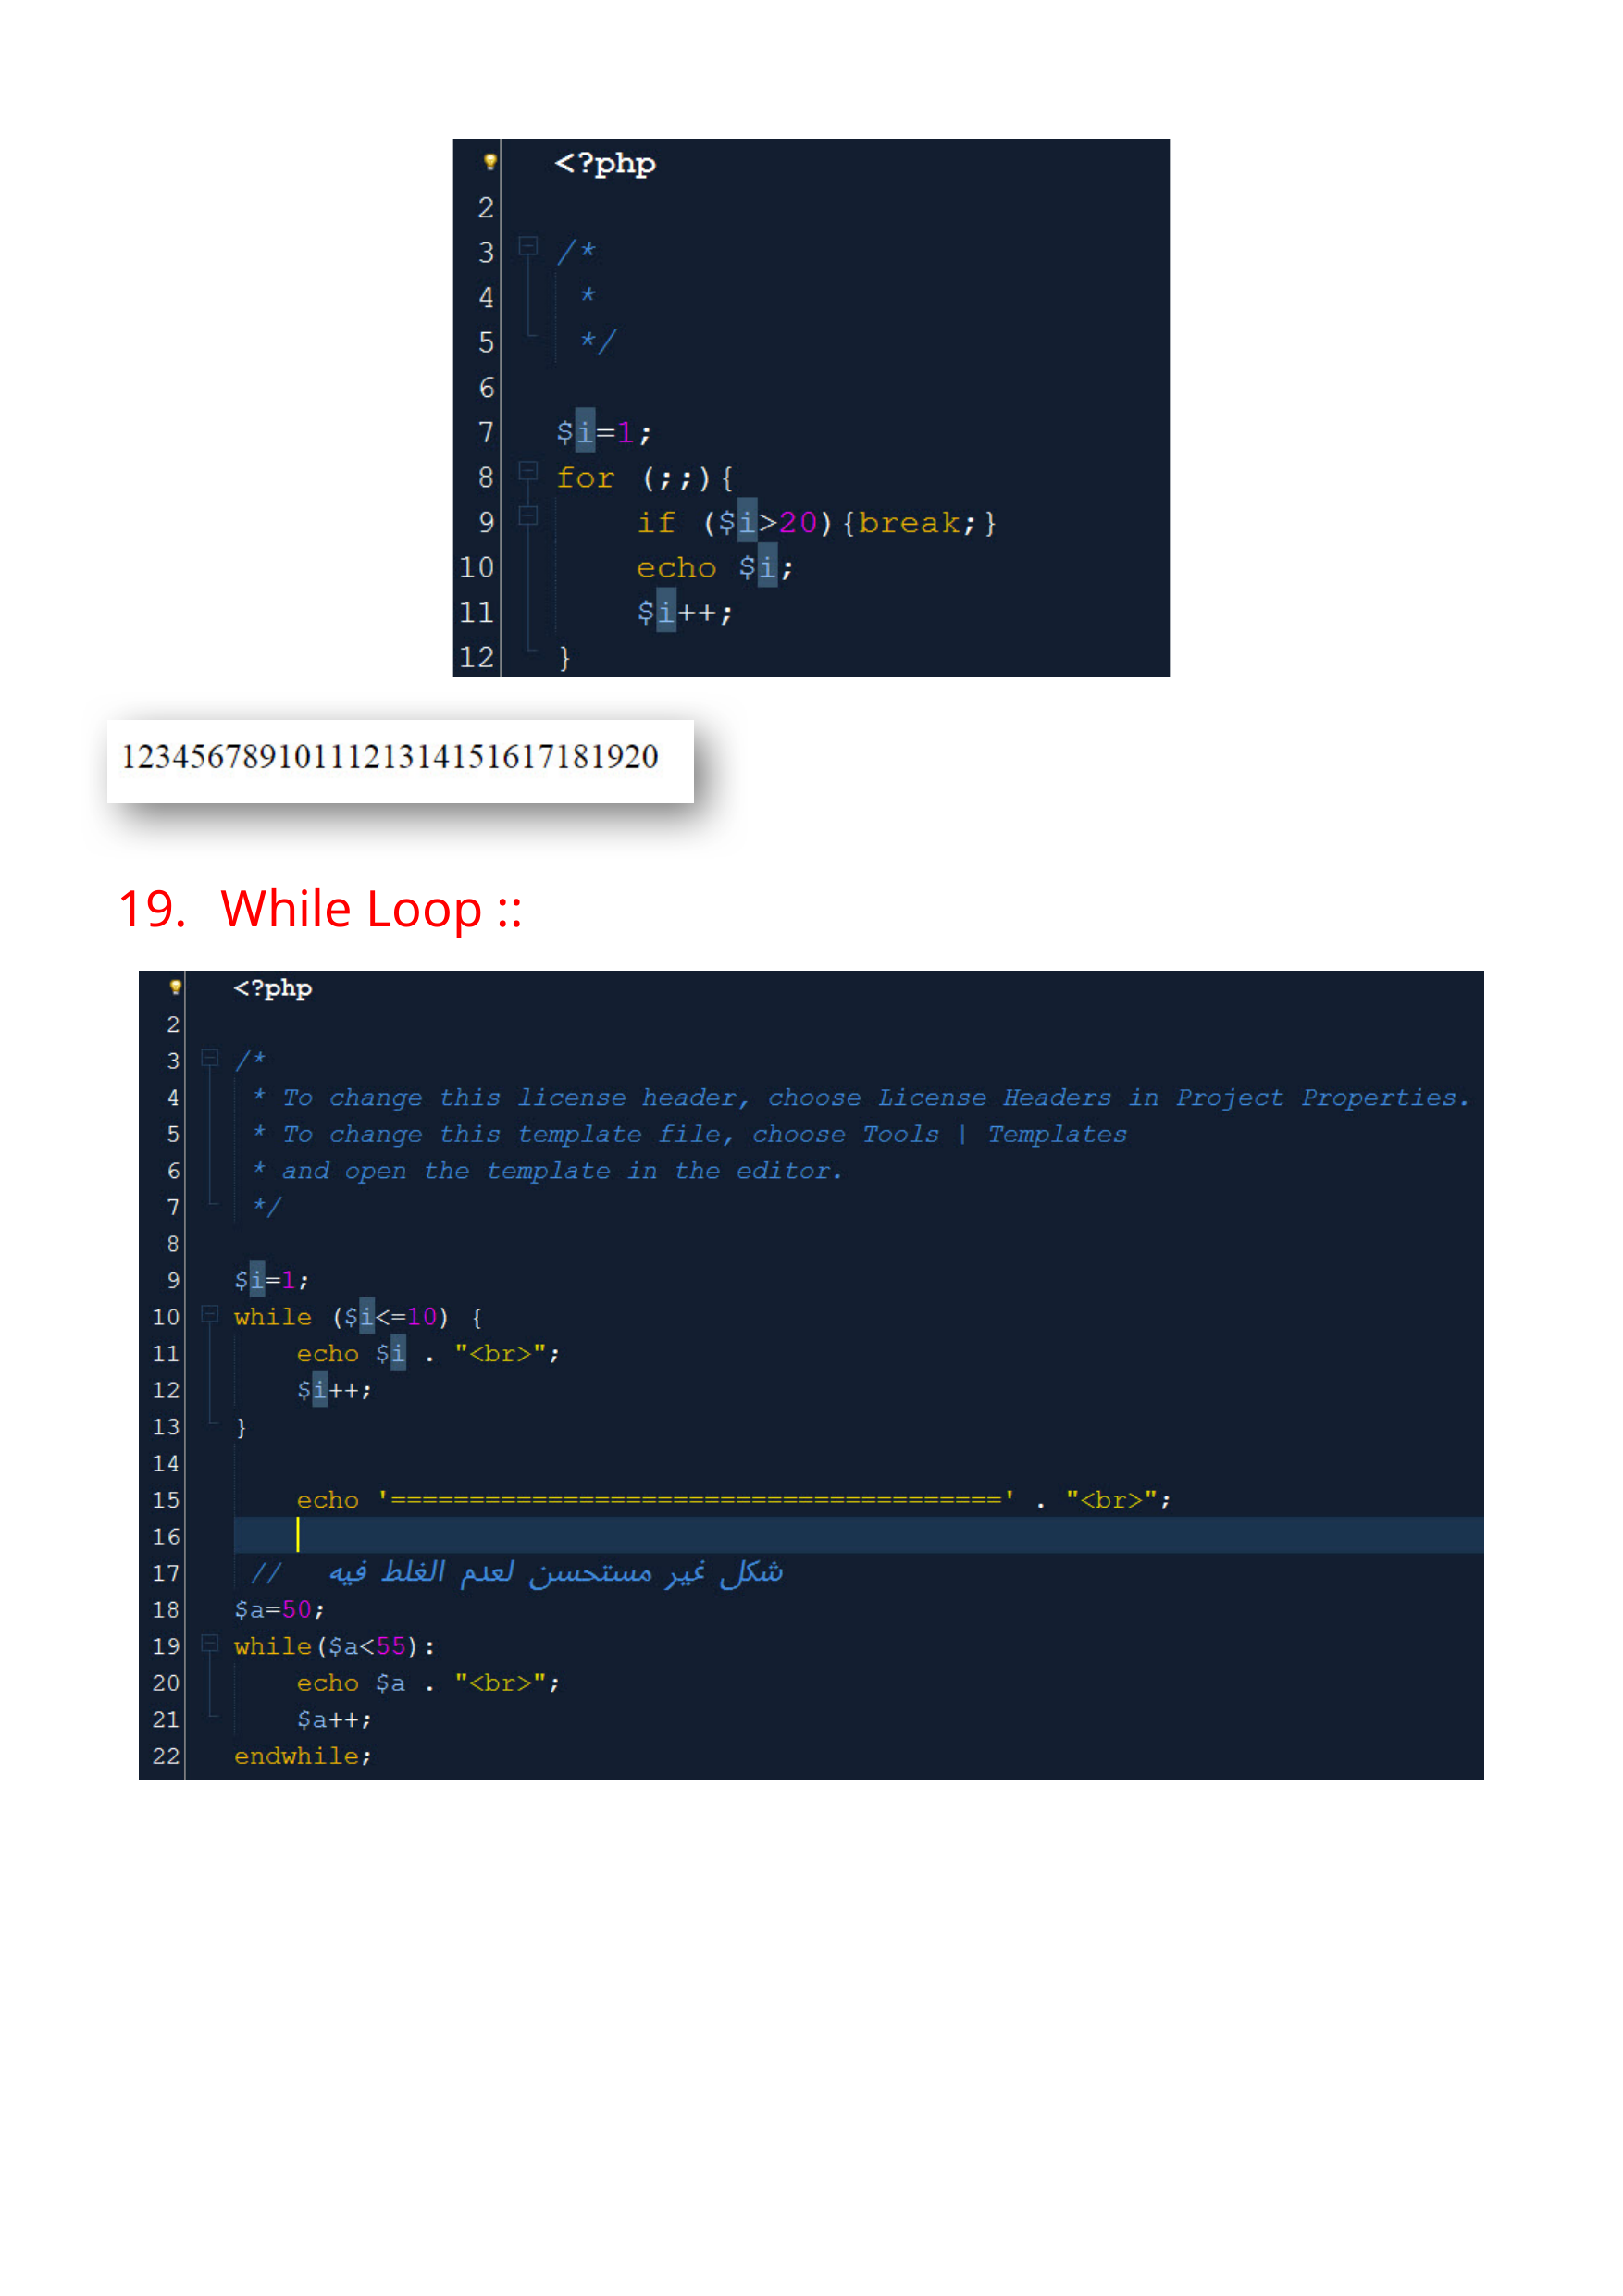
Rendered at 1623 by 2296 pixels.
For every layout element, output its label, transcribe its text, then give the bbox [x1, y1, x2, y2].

list While Loop :: [117, 874, 1541, 942]
picture [452, 139, 1171, 677]
picture [139, 971, 1484, 1780]
picture [107, 720, 694, 803]
